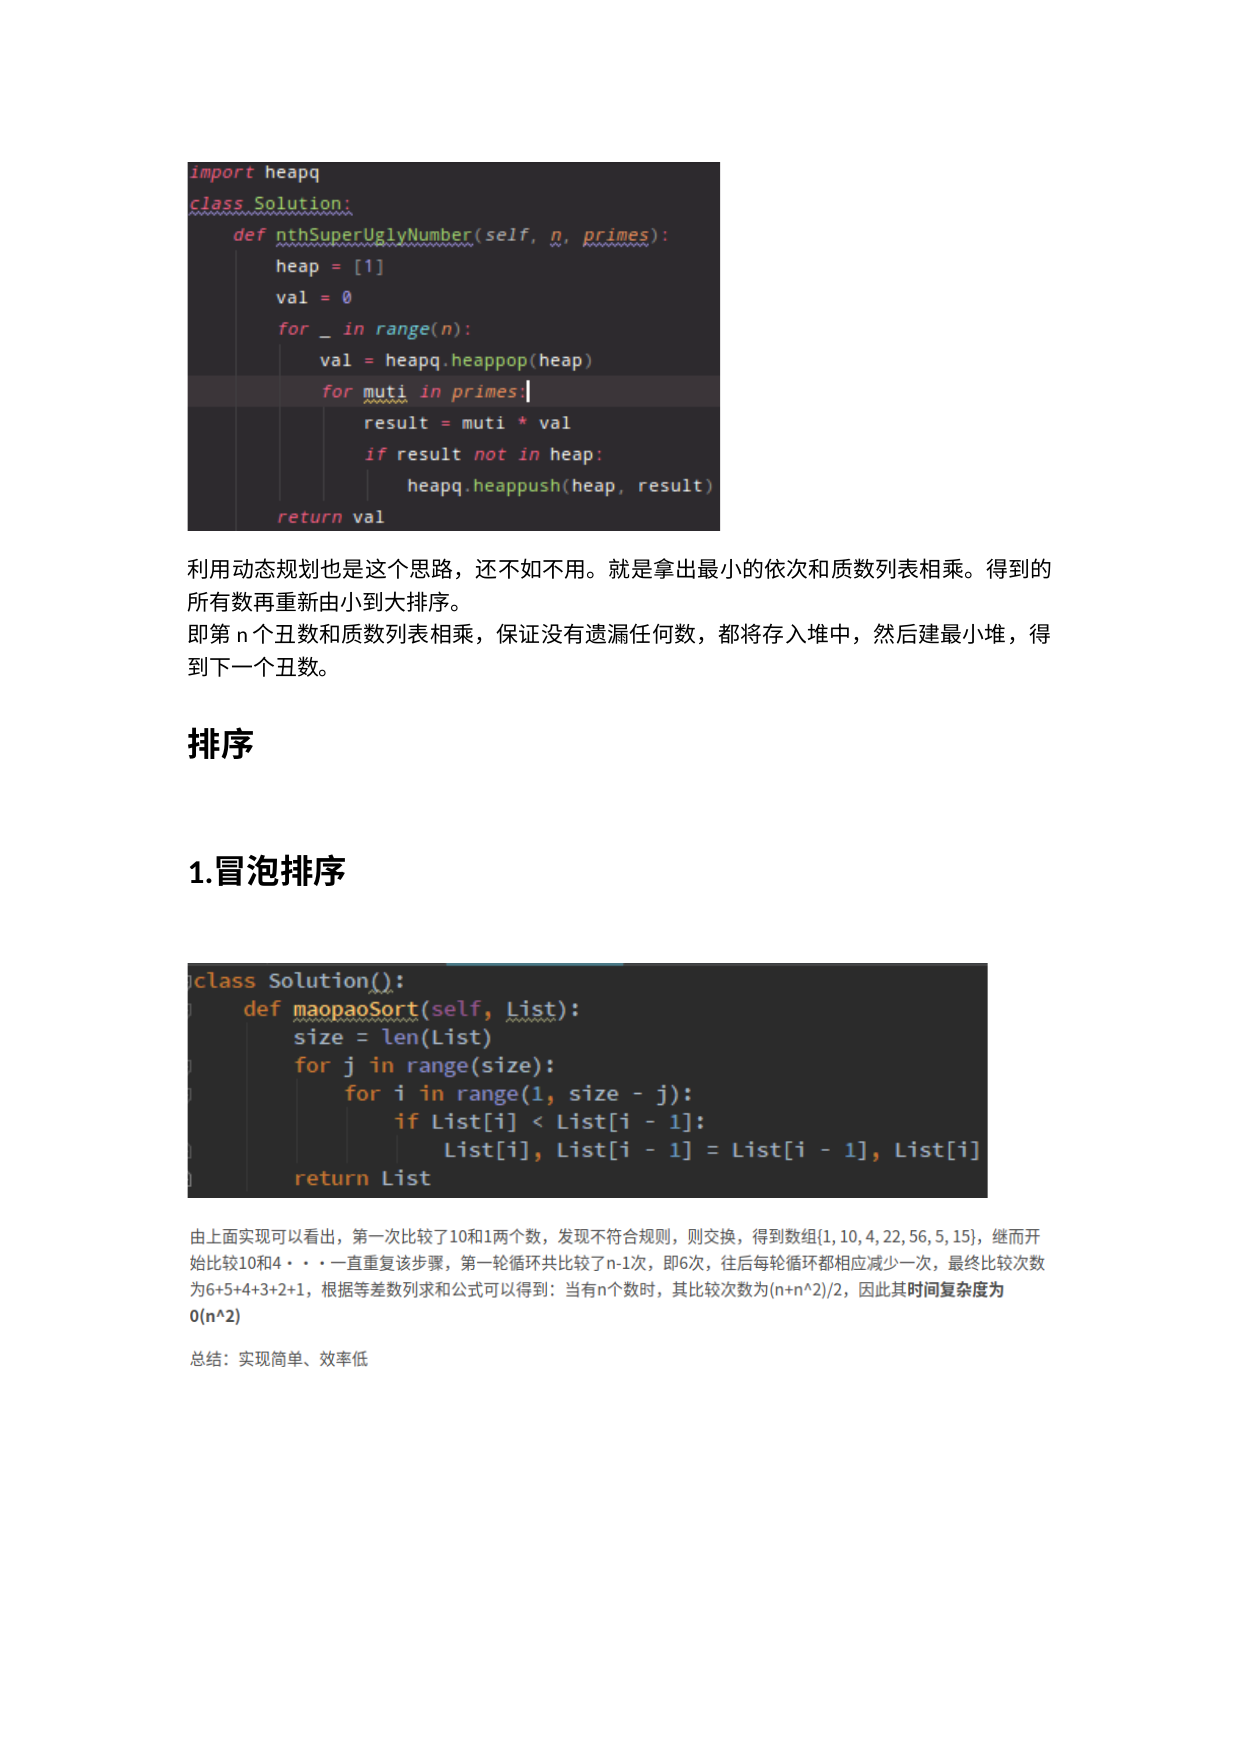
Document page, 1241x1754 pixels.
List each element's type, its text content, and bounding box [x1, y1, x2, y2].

text 利用动态规划也是这个思路，还不如不用。就是拿出最小的依次和质数列表相乘。得到的所有数再重新由小到大排序。 [187, 552, 1053, 617]
picture [187, 963, 988, 1198]
subtitle 1.冒泡排序 [187, 836, 1053, 901]
picture [187, 1223, 1053, 1371]
picture [187, 162, 721, 531]
subtitle 排序 [187, 709, 1053, 774]
text 即第n个丑数和质数列表相乘，保证没有遗漏任何数，都将存入堆中，然后建最小堆，得到下一个丑数。 [187, 617, 1053, 682]
